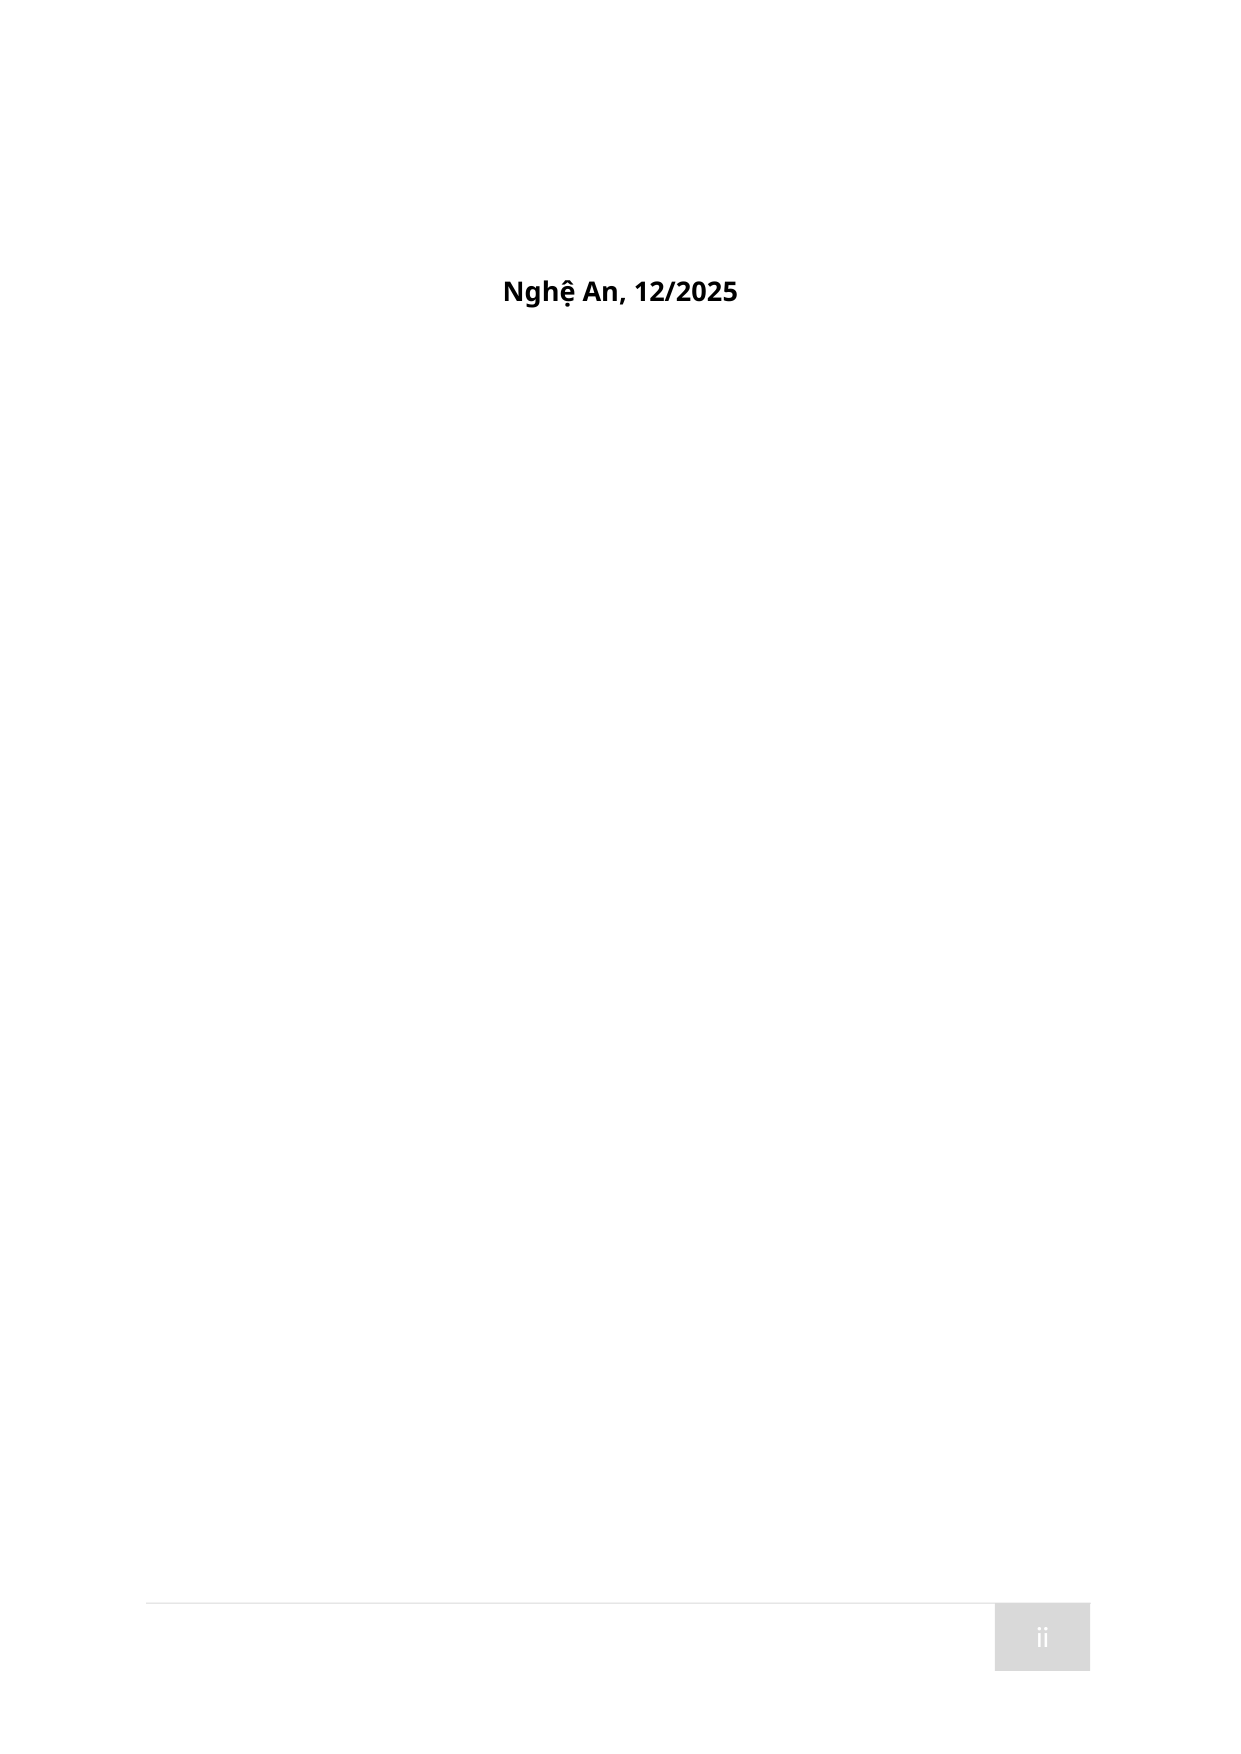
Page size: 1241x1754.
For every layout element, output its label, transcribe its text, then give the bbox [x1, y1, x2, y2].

text Nghệ An, 12/2025 [150, 272, 1090, 309]
